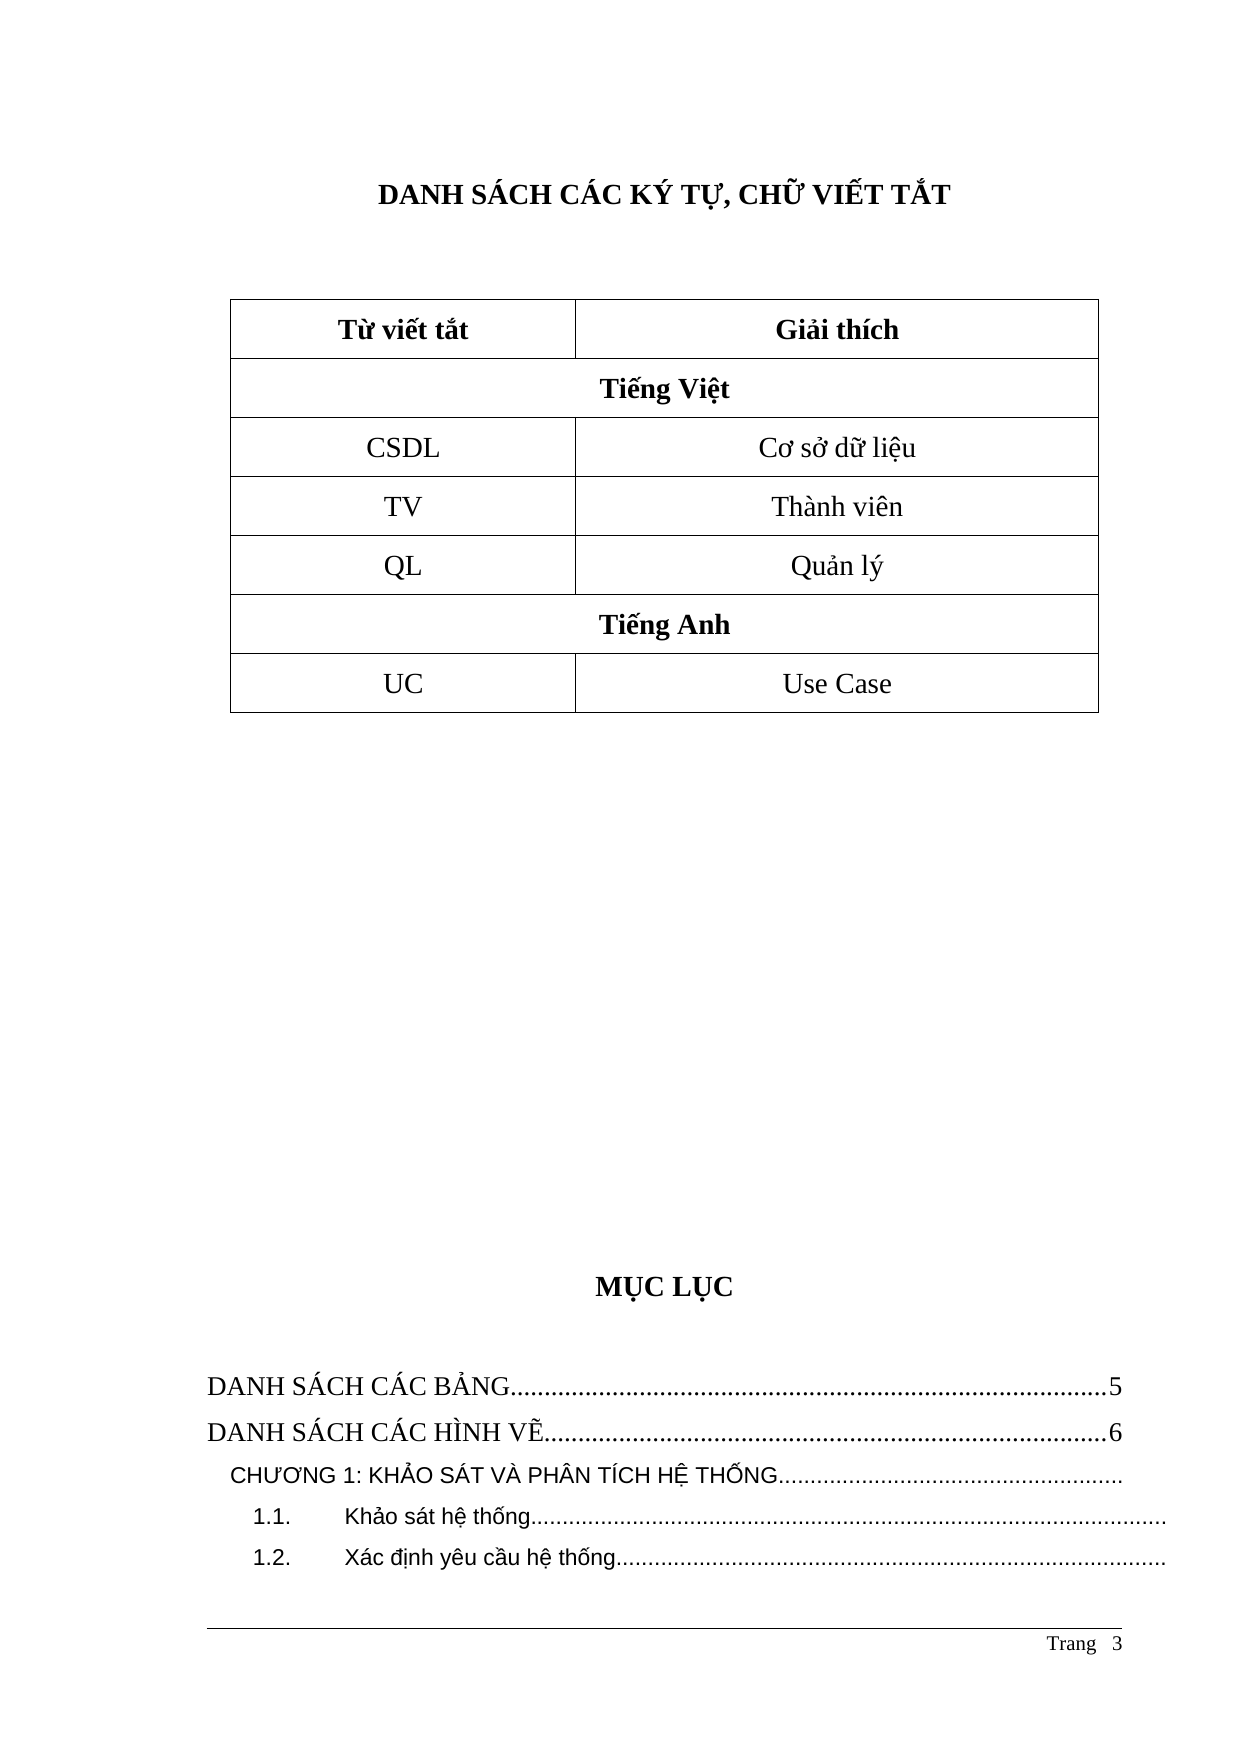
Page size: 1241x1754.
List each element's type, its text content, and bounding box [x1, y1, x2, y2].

text DANH SÁCH CÁC KÝ TỰ, CHỮ VIẾT TẮT [207, 177, 1122, 211]
table_cell CSDL [231, 418, 575, 476]
table_cell Tiếng Anh [231, 595, 1098, 653]
table_header Từ viết tắt [231, 300, 575, 358]
table_cell Cơ sở dữ liệu [576, 418, 1098, 476]
table_header Giải thích [576, 300, 1098, 358]
table_cell Thành viên [576, 477, 1098, 535]
table_cell Quản lý [576, 536, 1098, 594]
table_cell QL [231, 536, 575, 594]
table_cell Tiếng Việt [231, 359, 1098, 417]
table_cell UC [231, 654, 575, 712]
table_cell Use Case [576, 654, 1098, 712]
table_cell TV [231, 477, 575, 535]
